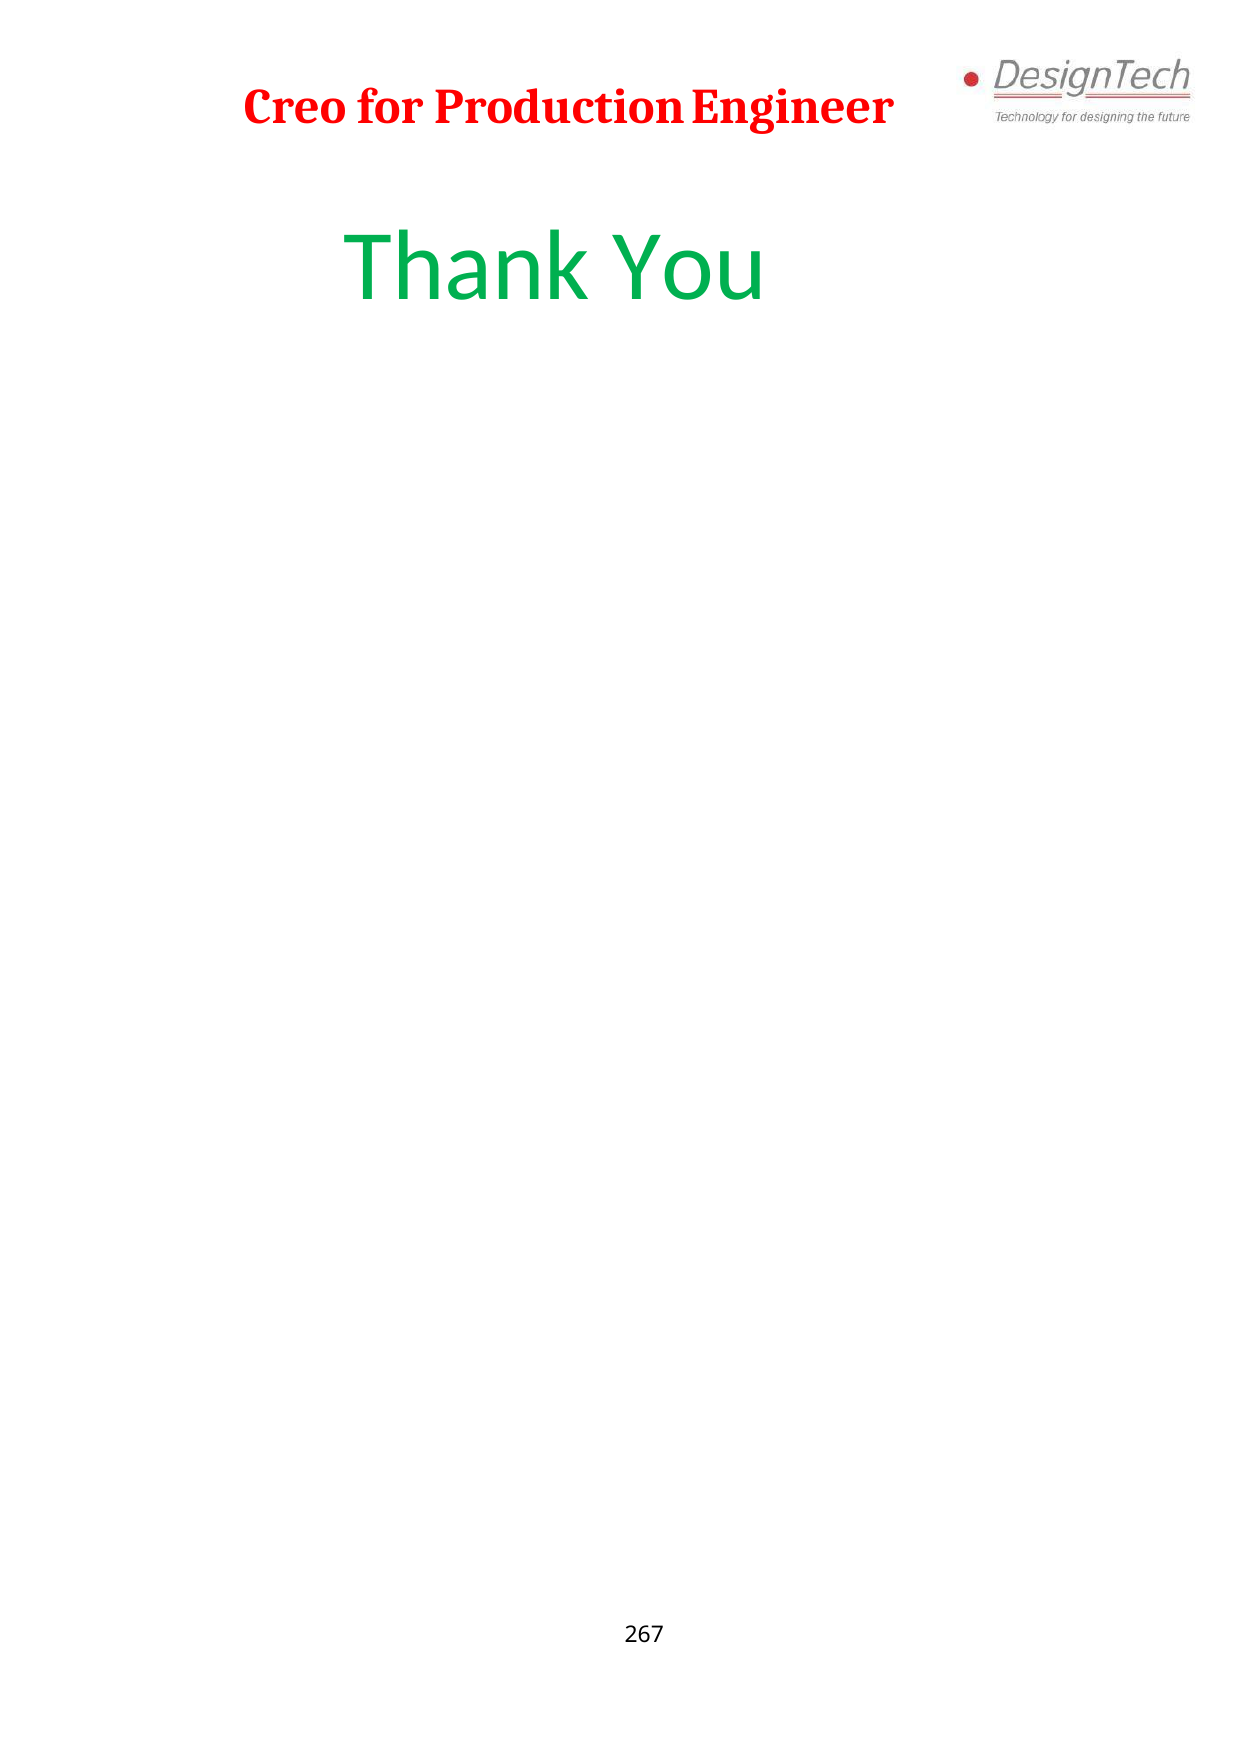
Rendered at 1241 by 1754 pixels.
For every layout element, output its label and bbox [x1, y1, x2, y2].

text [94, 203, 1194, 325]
picture [956, 51, 1196, 130]
